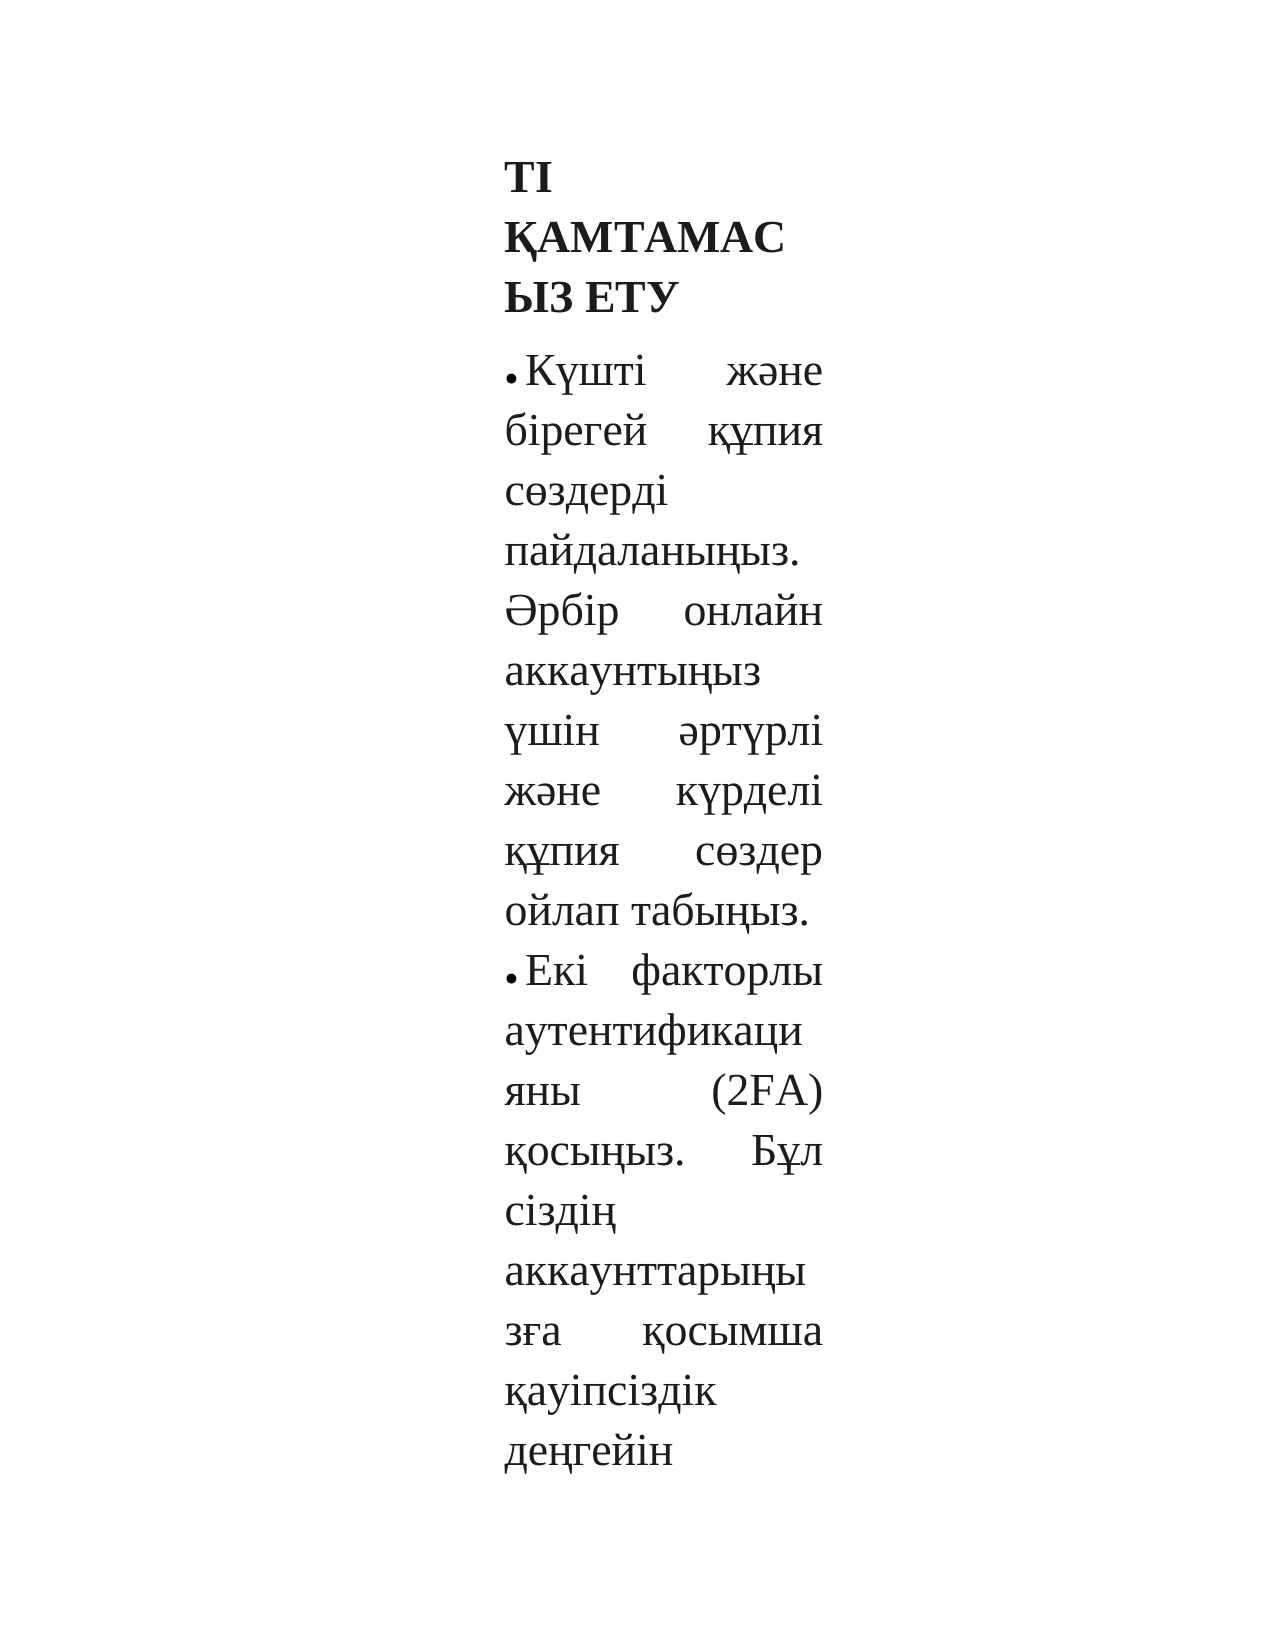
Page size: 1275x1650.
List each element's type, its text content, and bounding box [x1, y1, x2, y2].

list Күшті және бірегей құпия сөздерді пайдаланыңыз. Әрбір онлайн аккаунтыңыз үшін әртүрлі және күрделі құпия сөздер ойлап табыңыз. [504, 342, 823, 935]
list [504, 942, 823, 1475]
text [504, 150, 823, 323]
